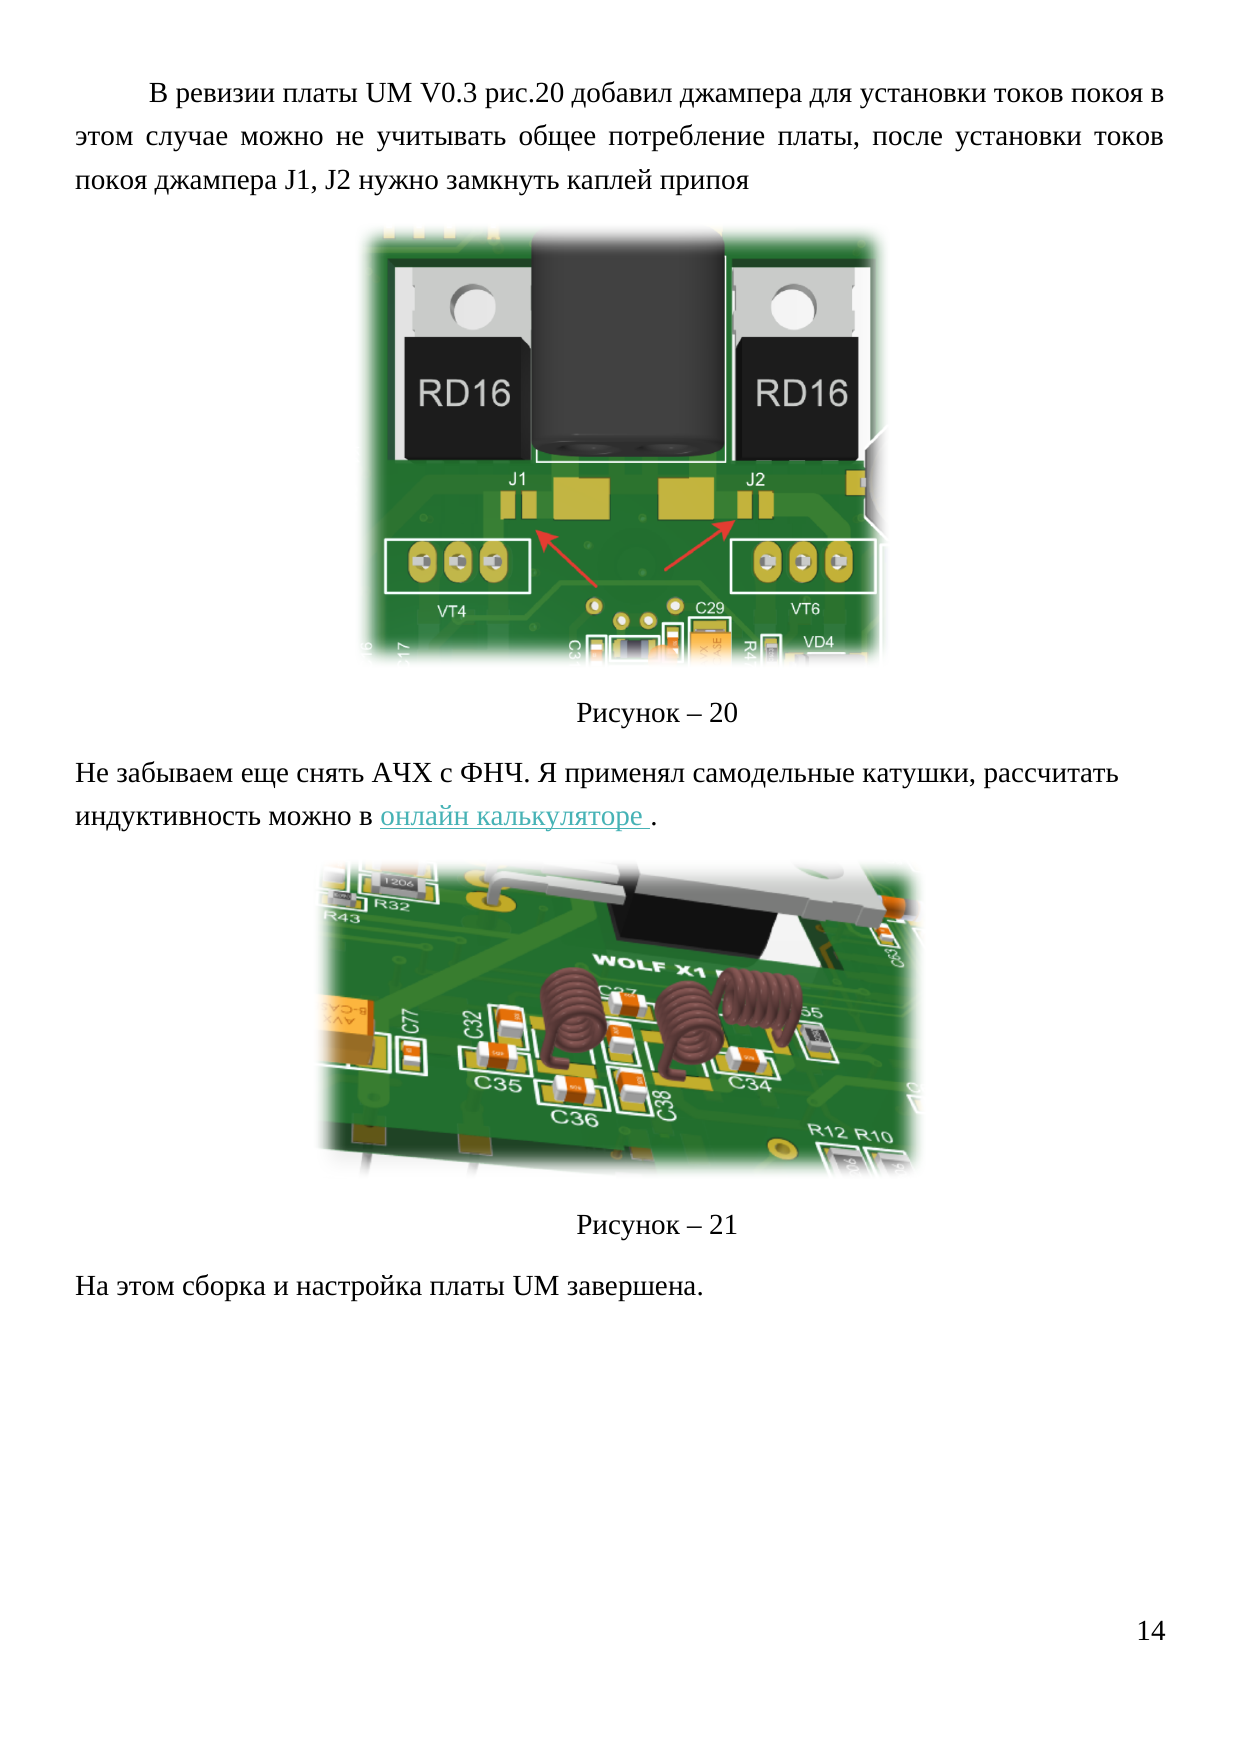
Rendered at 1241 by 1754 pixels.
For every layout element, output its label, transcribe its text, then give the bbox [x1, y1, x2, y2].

text Рисунок – 20 [75, 695, 1165, 728]
text На этом сборка и настройка платы UM завершена. [75, 1268, 1165, 1301]
text В ревизии платы UM V0.3 рис.20 добавил джампера для установки токов покоя в этом случае можно не учитывать общее потребление платы, после установки токов покоя джампера J1, J2 нужно замкнуть каплей припоя [75, 75, 1165, 196]
picture [384, 252, 862, 640]
text Не забываем еще снять АЧХ с ФНЧ. Я применял самодельные катушки, рассчитать индуктивность можно в онлайн калькуляторе . [75, 755, 1165, 832]
picture [342, 888, 898, 1151]
text Рисунок – 21 [75, 1207, 1165, 1241]
